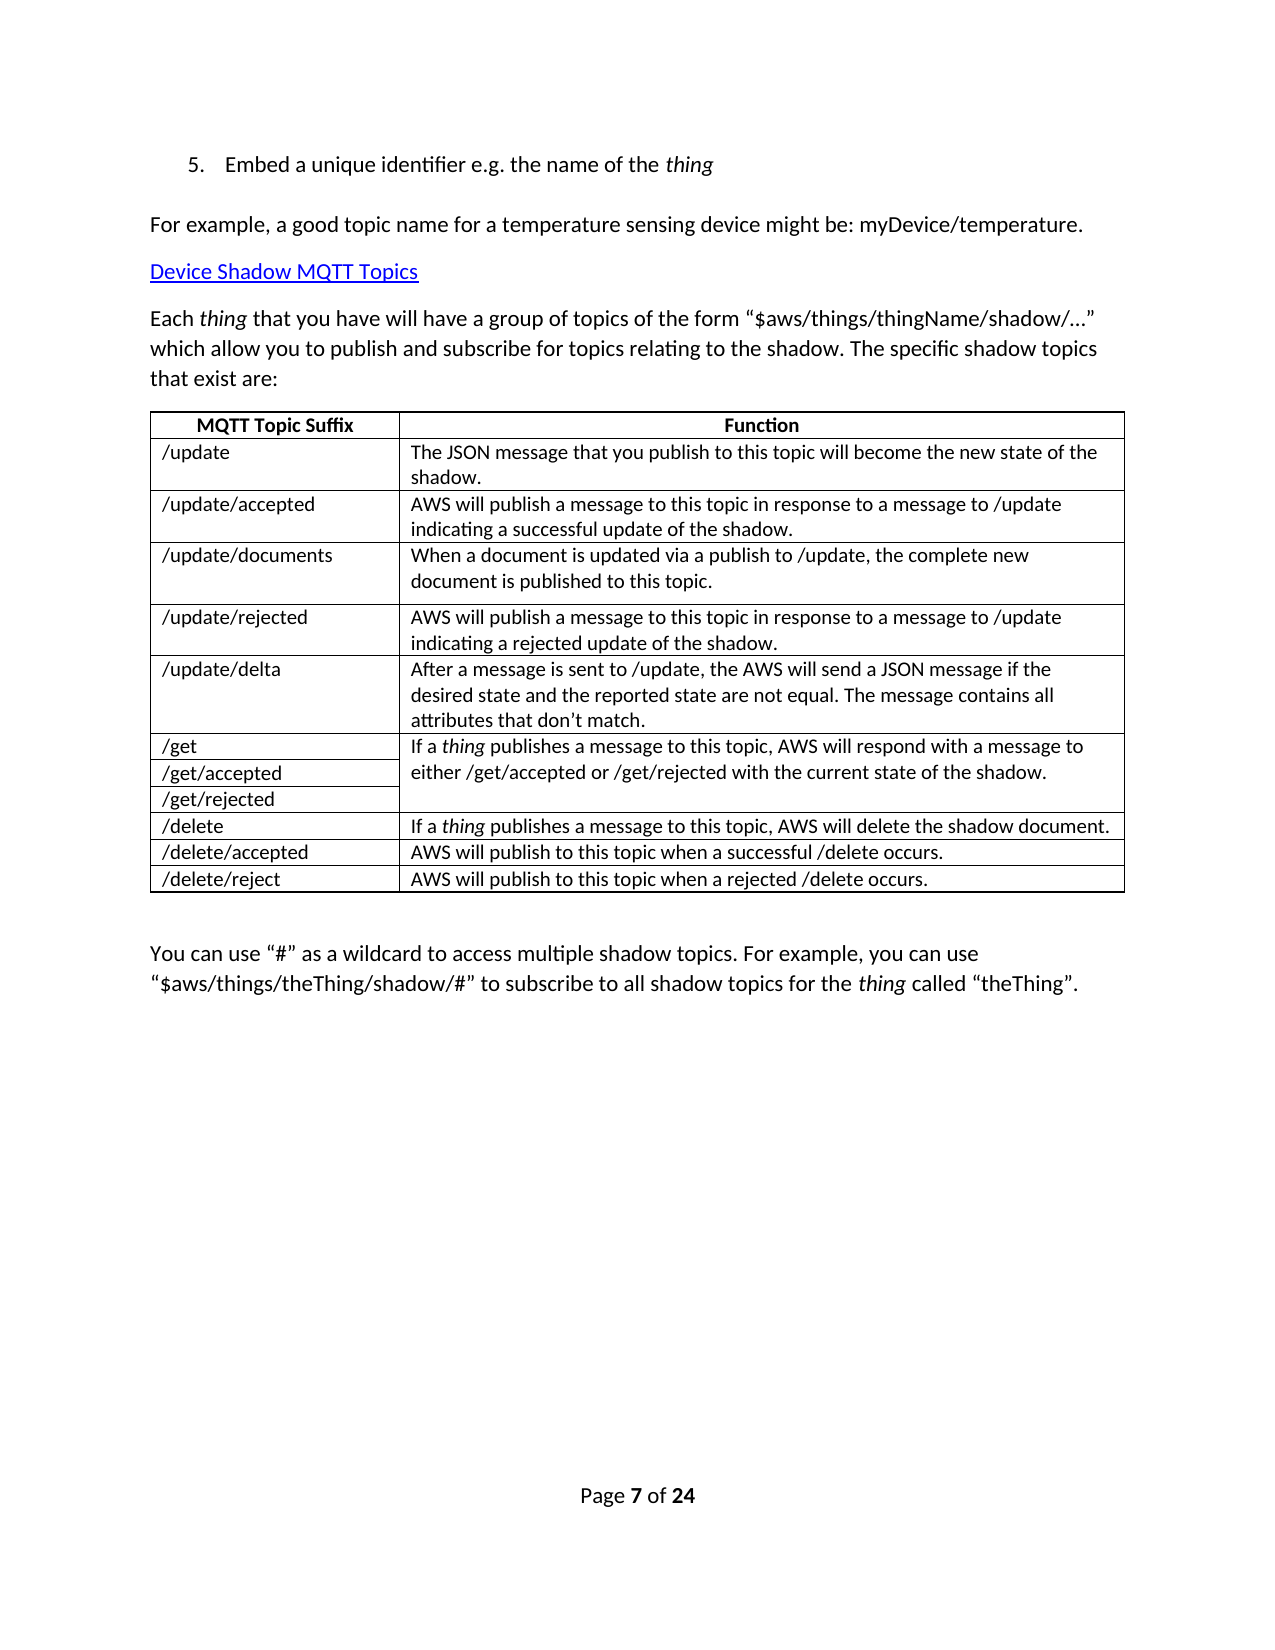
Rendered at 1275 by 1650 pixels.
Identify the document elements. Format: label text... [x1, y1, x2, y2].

table_cell When a document is updated via a publish to /update, the complete new document is published to this topic. [400, 543, 1124, 603]
table_cell AWS will publish to this topic when a successful /delete occurs. [400, 840, 1124, 865]
table_cell /update/rejected [151, 605, 399, 655]
list Embed a unique identifier e.g. the name of the thing [187, 150, 1125, 178]
table_cell /get/rejected [151, 787, 399, 812]
text Device Shadow MQTT Topics [150, 257, 1125, 285]
table_cell If a thing publishes a message to this topic, AWS will respond with a message to either /get/accepted or /get/rejected with the current state of the shadow. [400, 734, 1124, 812]
table_cell /update [151, 439, 399, 490]
table_cell The JSON message that you publish to this topic will become the new state of the shadow. [400, 439, 1124, 490]
table_cell After a message is sent to /update, the AWS will send a JSON message if the desired state and the reported state are not equal. The message contains all attributes that don’t match. [400, 656, 1124, 733]
table_cell /update/documents [151, 543, 399, 603]
text You can use “#” as a wildcard to access multiple shadow topics. For example, you can use “$aws/things/theThing/shadow/#” to subscribe to all shadow topics for the thing called “theThing”. [150, 939, 1125, 997]
list For example, a good topic name for a temperature sensing device might be: myDevice/temperature. [150, 210, 1125, 238]
table_cell /get [151, 734, 399, 759]
table_cell /get/accepted [151, 760, 399, 786]
text Each thing that you have will have a group of topics of the form “$aws/things/thingName/shadow/…” which allow you to publish and subscribe for topics relating to the shadow. The specific shadow topics that exist are: [150, 304, 1125, 393]
table_cell /delete/accepted [151, 840, 399, 865]
table_cell /update/accepted [151, 491, 399, 542]
table_cell /update/delta [151, 656, 399, 733]
table_header MQTT Topic Suffix [151, 413, 399, 438]
table_cell AWS will publish to this topic when a rejected /delete occurs. [400, 866, 1124, 891]
table_cell AWS will publish a message to this topic in response to a message to /update indicating a rejected update of the shadow. [400, 605, 1124, 655]
table_cell /delete/reject [151, 866, 399, 891]
table_header Function [400, 413, 1124, 438]
table_cell AWS will publish a message to this topic in response to a message to /update indicating a successful update of the shadow. [400, 491, 1124, 542]
table_cell If a thing publishes a message to this topic, AWS will delete the shadow document. [400, 813, 1124, 838]
table_cell /delete [151, 813, 399, 838]
